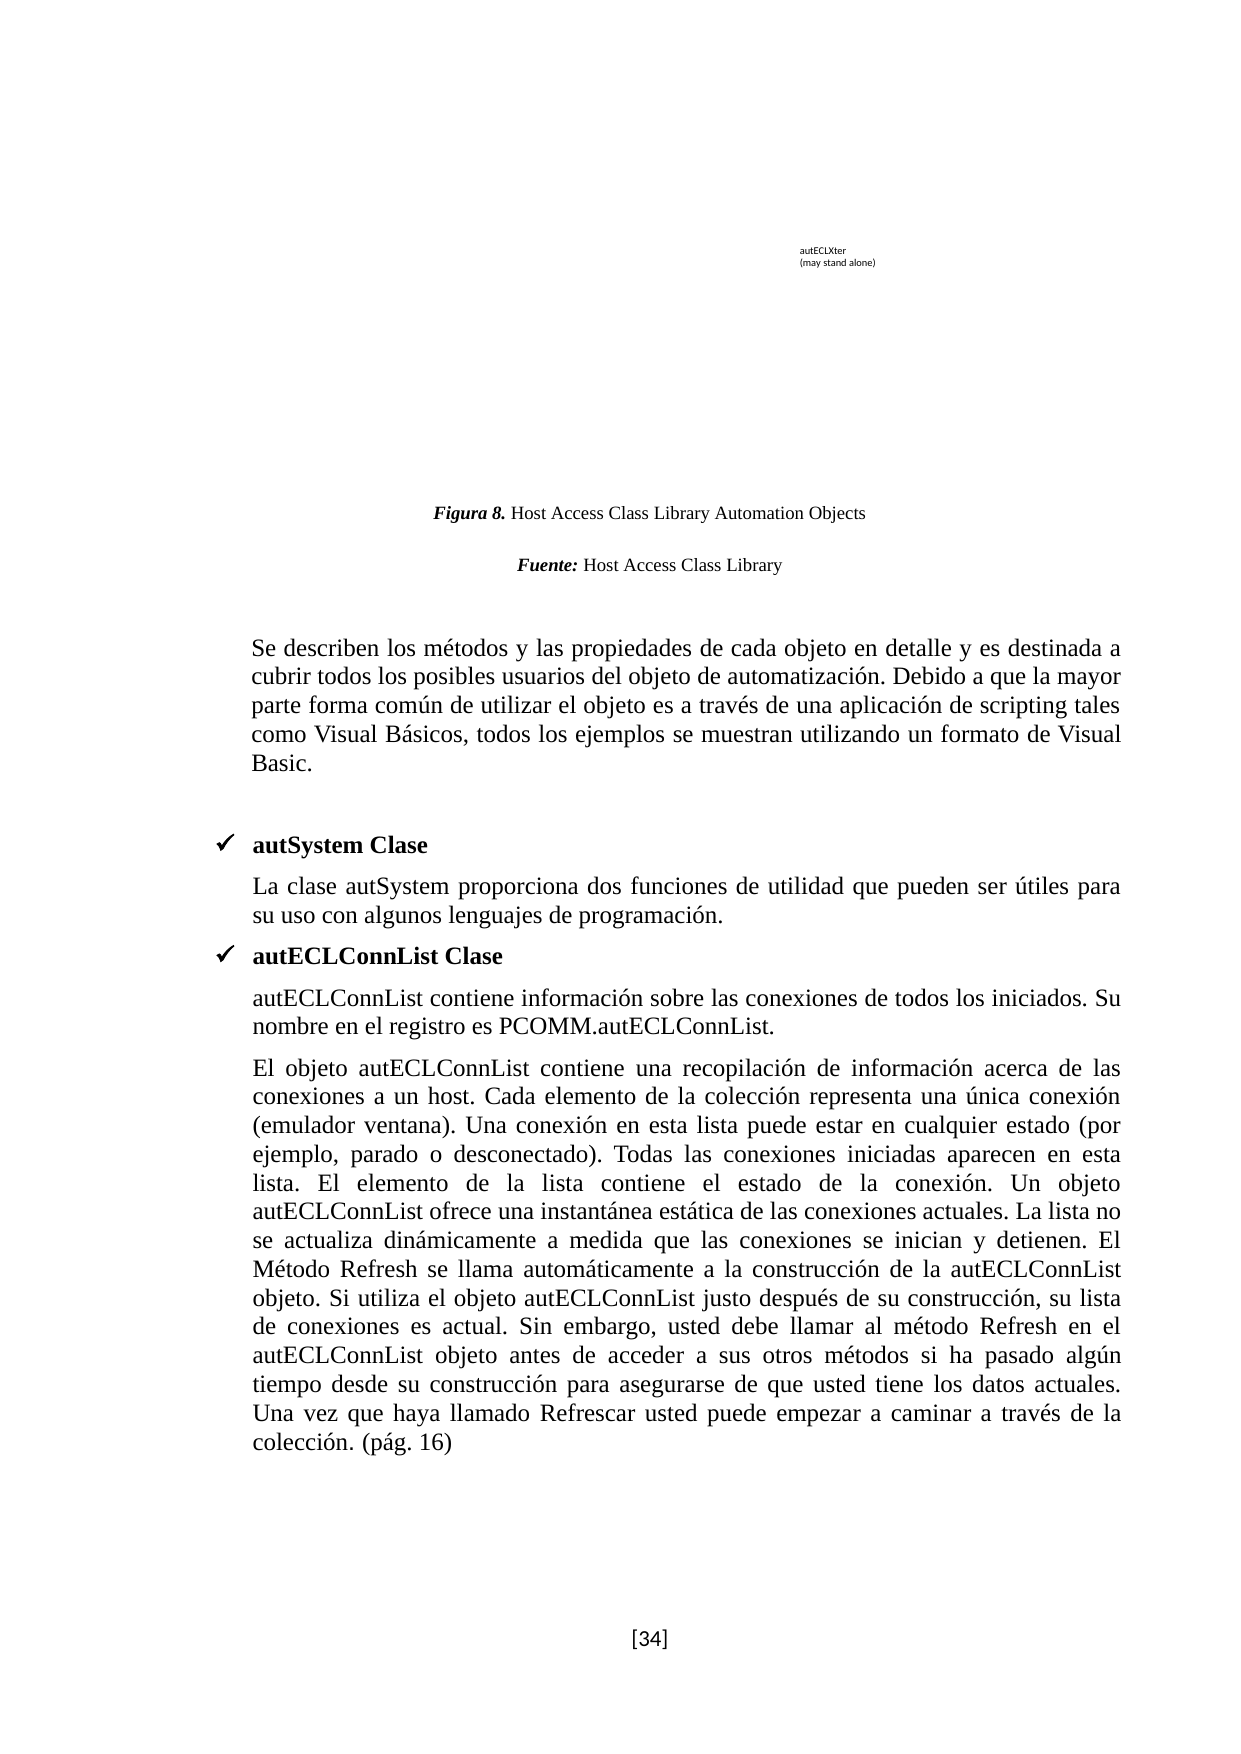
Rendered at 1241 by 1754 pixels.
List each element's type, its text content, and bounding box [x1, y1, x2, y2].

list autSystem Clase [215, 830, 1122, 859]
list autECLConnList Clase [215, 941, 1122, 970]
text Se describen los métodos y las propiedades de cada objeto en detalle y es destinada a cubrir todos los posibles usuarios del objeto de automatización. Debido a que la mayor parte forma común de utilizar el objeto es a través de una aplicación de scripting tales como Visual Básicos, todos los ejemplos se muestran utilizando un formato de Visual Basic. [251, 633, 1122, 776]
text El objeto autECLConnList contiene una recopilación de información acerca de las conexiones a un host. Cada elemento de la colección representa una única conexión (emulador ventana). Una conexión en esta lista puede estar en cualquier estado (por ejemplo, parado o desconectado). Todas las conexiones iniciadas aparecen en esta lista. El elemento de la lista contiene el estado de la conexión. Un objeto autECLConnList ofrece una instantánea estática de las conexiones actuales. La lista no se actualiza dinámicamente a medida que las conexiones se inician y detienen. El Método Refresh se llama automáticamente a la construcción de la autECLConnList objeto. Si utiliza el objeto autECLConnList justo después de su construcción, su lista de conexiones es actual. Sin embargo, usted debe llamar al método Refresh en el autECLConnList objeto antes de acceder a sus otros métodos si ha pasado algún tiempo desde su construcción para asegurarse de que usted tiene los datos actuales. Una vez que haya llamado Refrescar usted puede empezar a caminar a través de la colección. [252, 1053, 1122, 1455]
text La clase autSystem proporciona dos funciones de utilidad que pueden ser útiles para su uso con algunos lenguajes de programación. [252, 871, 1122, 929]
text autECLConnList contiene información sobre las conexiones de todos los iniciados. Su nombre en el registro es PCOMM.autECLConnList. [252, 983, 1122, 1040]
